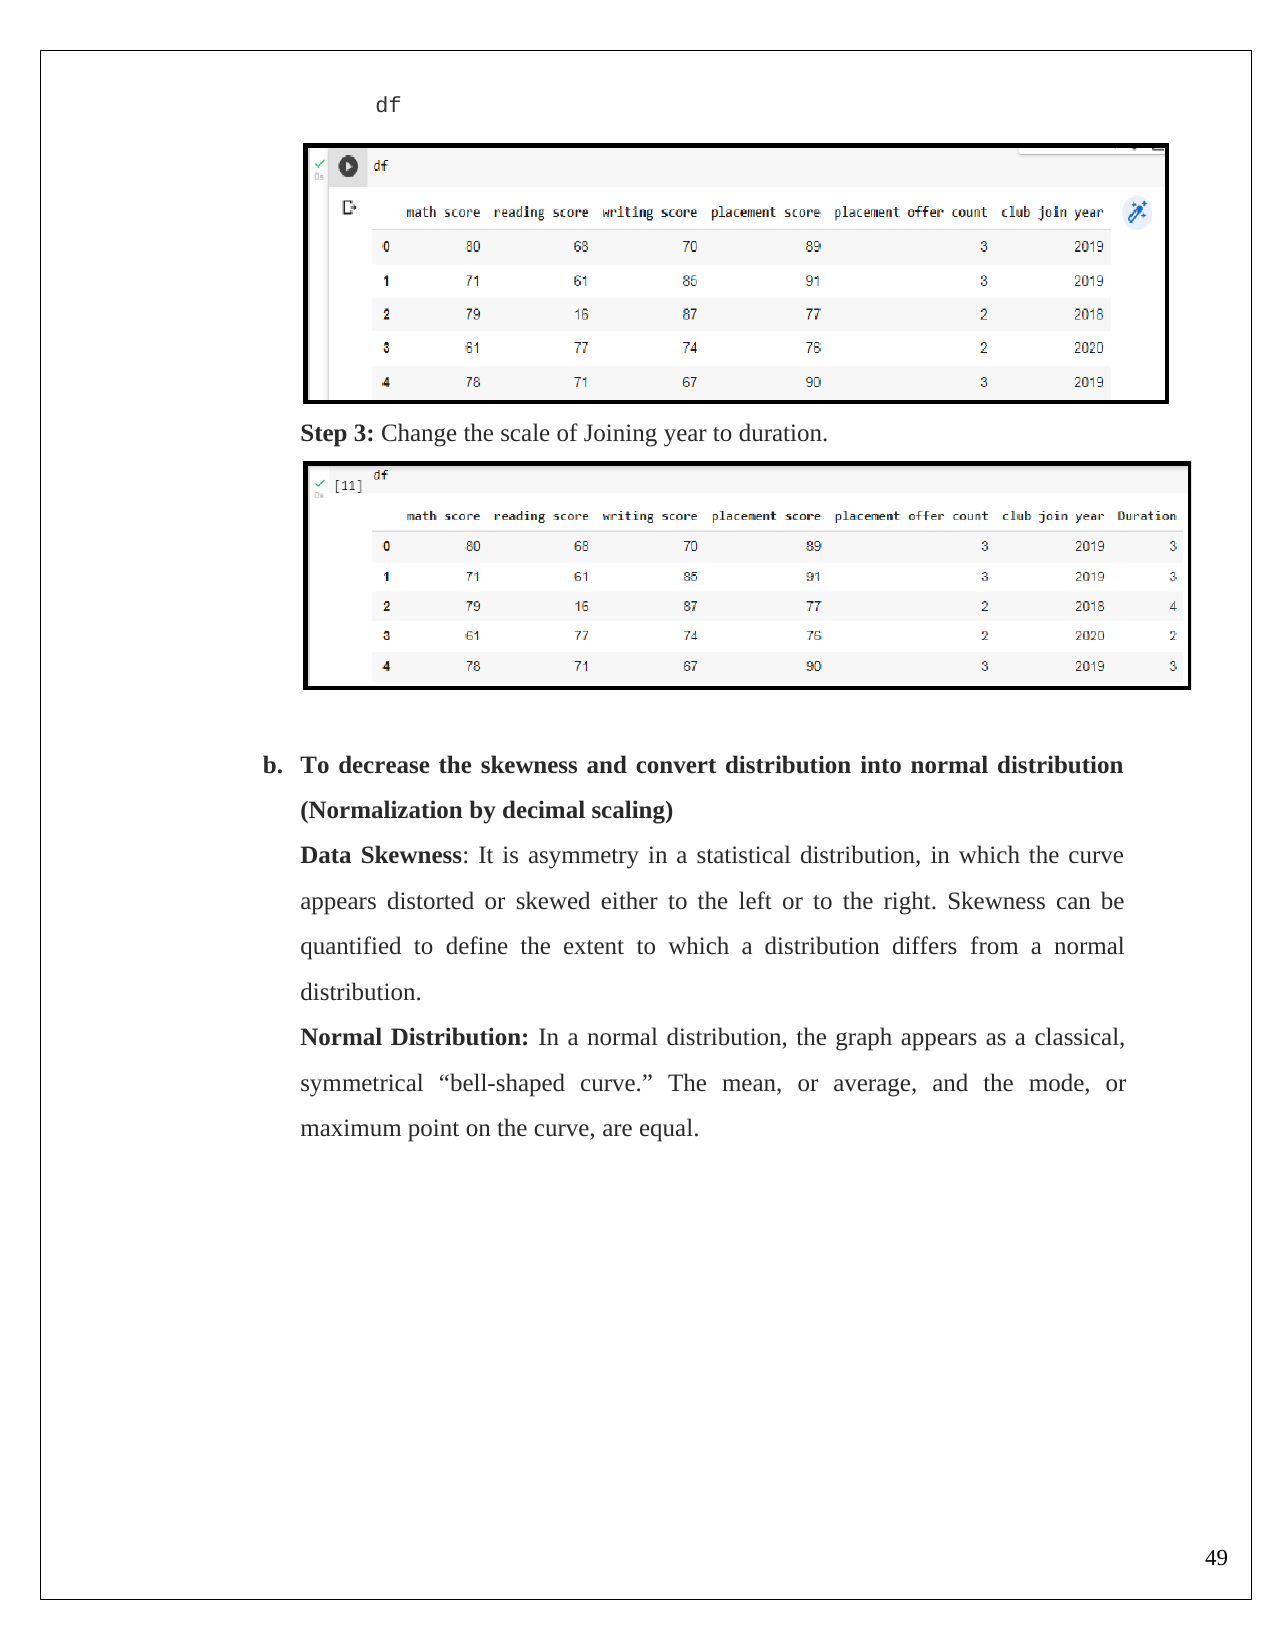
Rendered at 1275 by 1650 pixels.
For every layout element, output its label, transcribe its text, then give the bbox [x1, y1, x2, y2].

text Normal Distribution: In a normal distribution, the graph appears as a classical, symmetrical “bell-shaped curve.” The mean, or average, and the mode, or maximum point on the curve, are equal. [300, 1022, 1126, 1142]
text Data Skewness: It is asymmetry in a statistical distribution, in which the curve appears distorted or skewed either to the left or to the right. Skewness can be quantified to define the extent to which a distribution differs from a normal distribution. [300, 841, 1125, 1006]
picture [303, 143, 1169, 404]
subtitle To decrease the skewness and convert distribution into normal distribution (Normalization by decimal scaling) [263, 750, 1124, 824]
text df [375, 94, 1251, 119]
picture [303, 461, 1192, 690]
